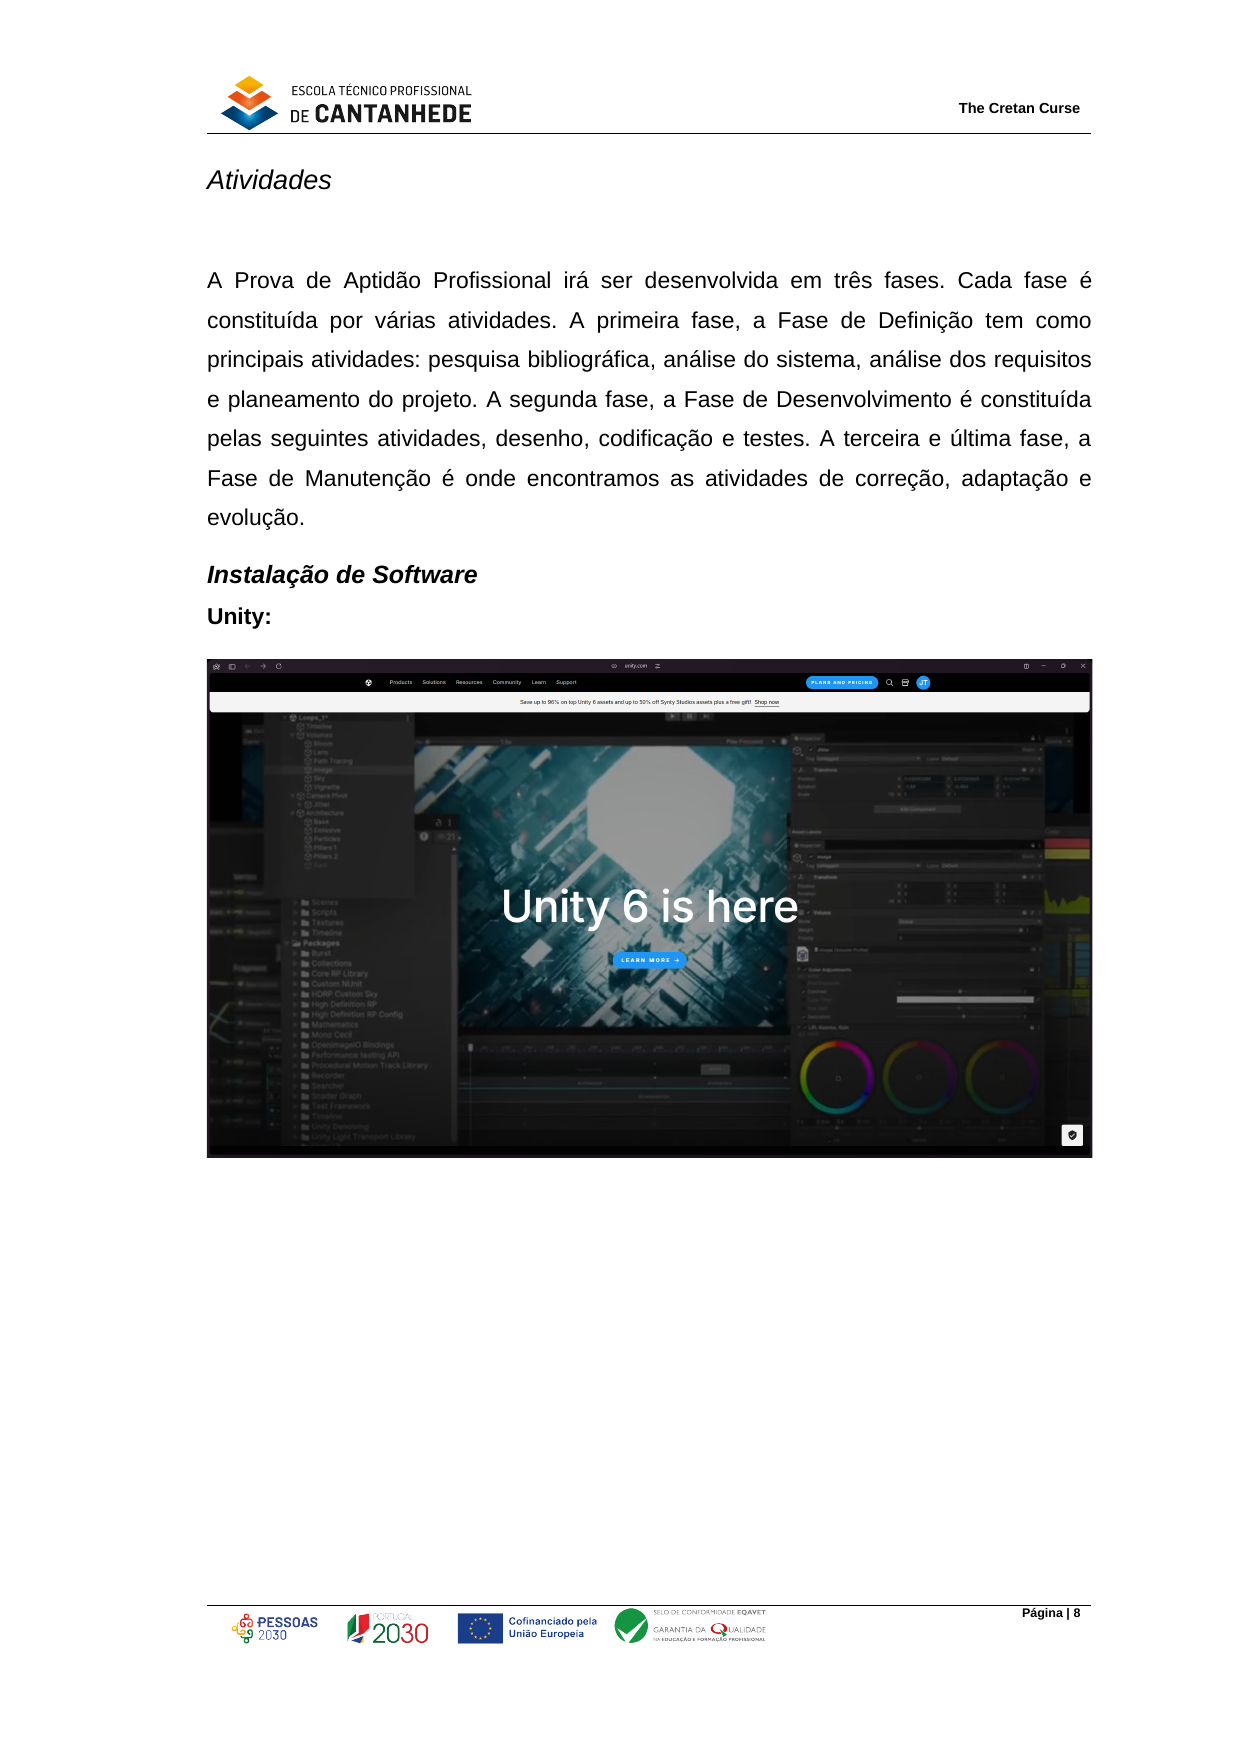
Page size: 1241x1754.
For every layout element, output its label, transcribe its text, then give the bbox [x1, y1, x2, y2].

subtitle Instalação de Software [207, 560, 1092, 589]
picture [218, 73, 475, 133]
text Unity: [207, 603, 1092, 630]
picture [614, 1608, 766, 1643]
picture [206, 659, 1093, 1158]
picture [218, 1606, 608, 1654]
subtitle Atividades [207, 164, 1092, 195]
text A Prova de Aptidão Profissional irá ser desenvolvida em três fases. Cada fase é constituída por várias atividades. A primeira fase, a Fase de Definição tem como principais atividades: pesquisa bibliográfica, análise do sistema, análise dos requisitos e planeamento do projeto. A segunda fase, a Fase de Desenvolvimento é constituída pelas seguintes atividades, desenho, codificação e testes. A terceira e última fase, a Fase de Manutenção é onde encontramos as atividades de correção, adaptação e evolução. [207, 267, 1092, 530]
